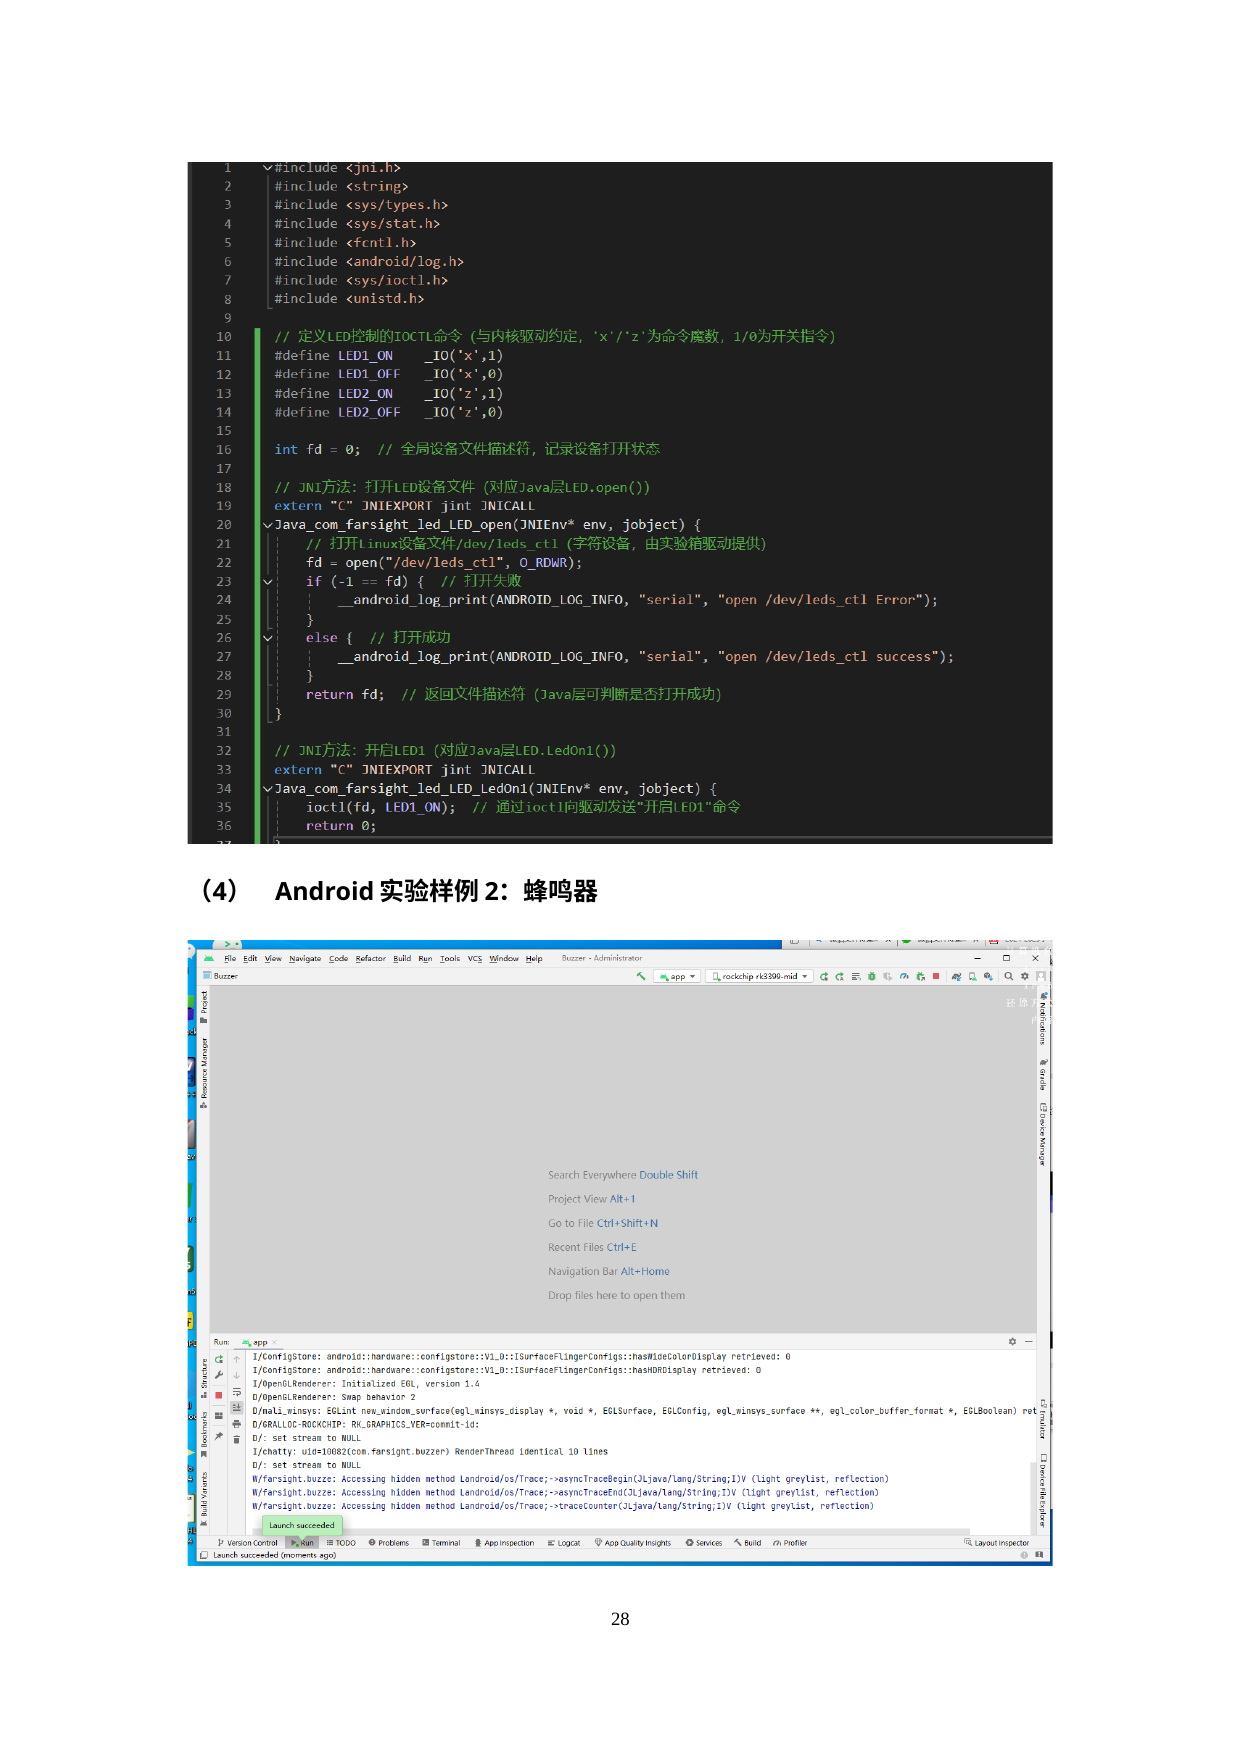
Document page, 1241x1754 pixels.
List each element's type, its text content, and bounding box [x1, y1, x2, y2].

picture [187, 162, 1053, 844]
picture [187, 1247, 193, 1271]
picture [187, 996, 194, 1020]
picture [187, 1184, 191, 1207]
list Android实验样例2：蜂鸣器 [187, 857, 1053, 922]
picture [187, 1312, 193, 1329]
picture [187, 940, 1053, 1566]
picture [187, 1370, 194, 1397]
